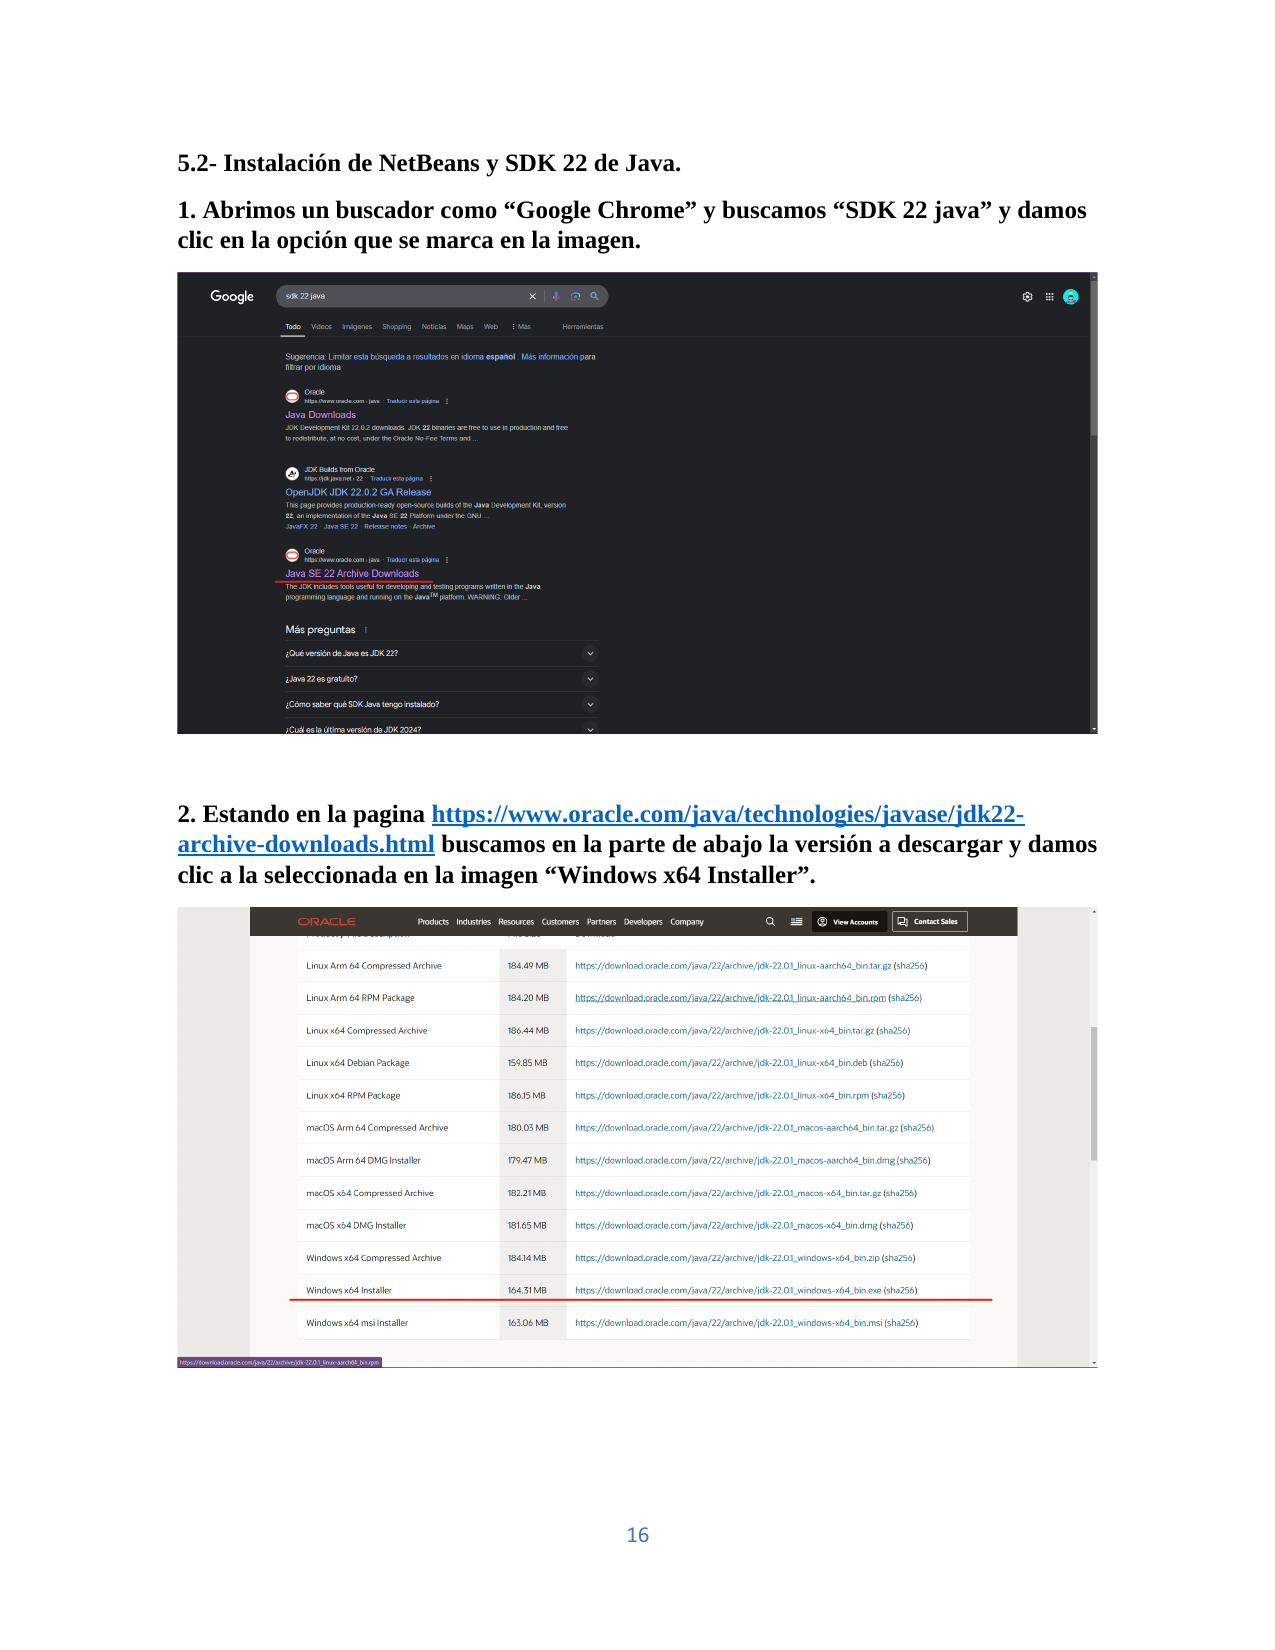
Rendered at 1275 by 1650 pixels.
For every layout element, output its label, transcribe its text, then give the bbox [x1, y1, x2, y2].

picture [177, 272, 1098, 734]
picture [177, 907, 1098, 1368]
text 1. Abrimos un buscador como “Google Chrome” y buscamos “SDK 22 java” y damos clic en la opción que se marca en la imagen. [177, 195, 1098, 254]
text 2. Estando en la pagina https://www.oracle.com/java/technologies/javase/jdk22-archive-downloads.html buscamos en la parte de abajo la versión a descargar y damos clic a la seleccionada en la imagen “Windows x64 Installer”. [177, 799, 1098, 889]
text 5.2- Instalación de NetBeans y SDK 22 de Java. [177, 148, 1098, 176]
